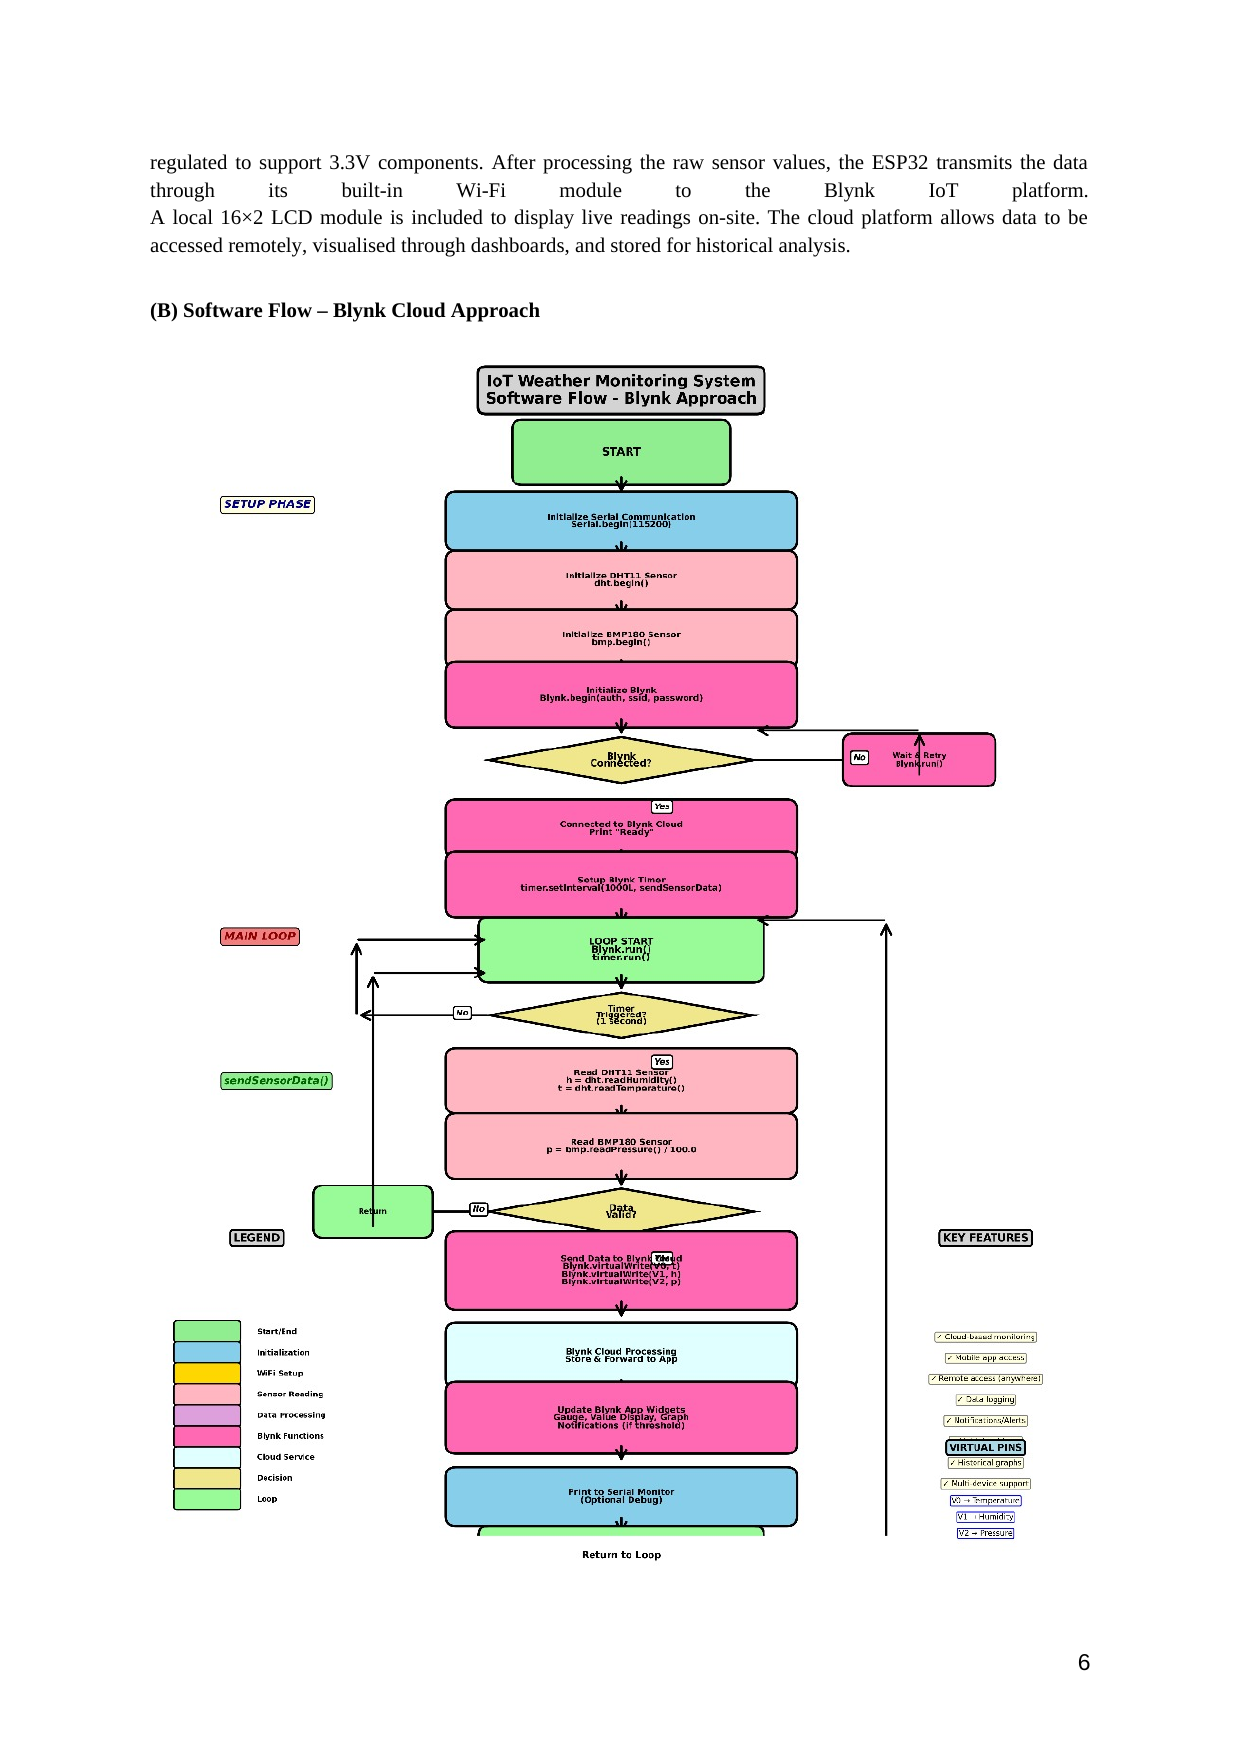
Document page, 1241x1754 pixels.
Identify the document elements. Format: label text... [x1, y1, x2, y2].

subtitle (B) Software Flow – Blynk Cloud Approach [150, 298, 1090, 322]
picture [150, 350, 1091, 1566]
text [150, 150, 1090, 257]
